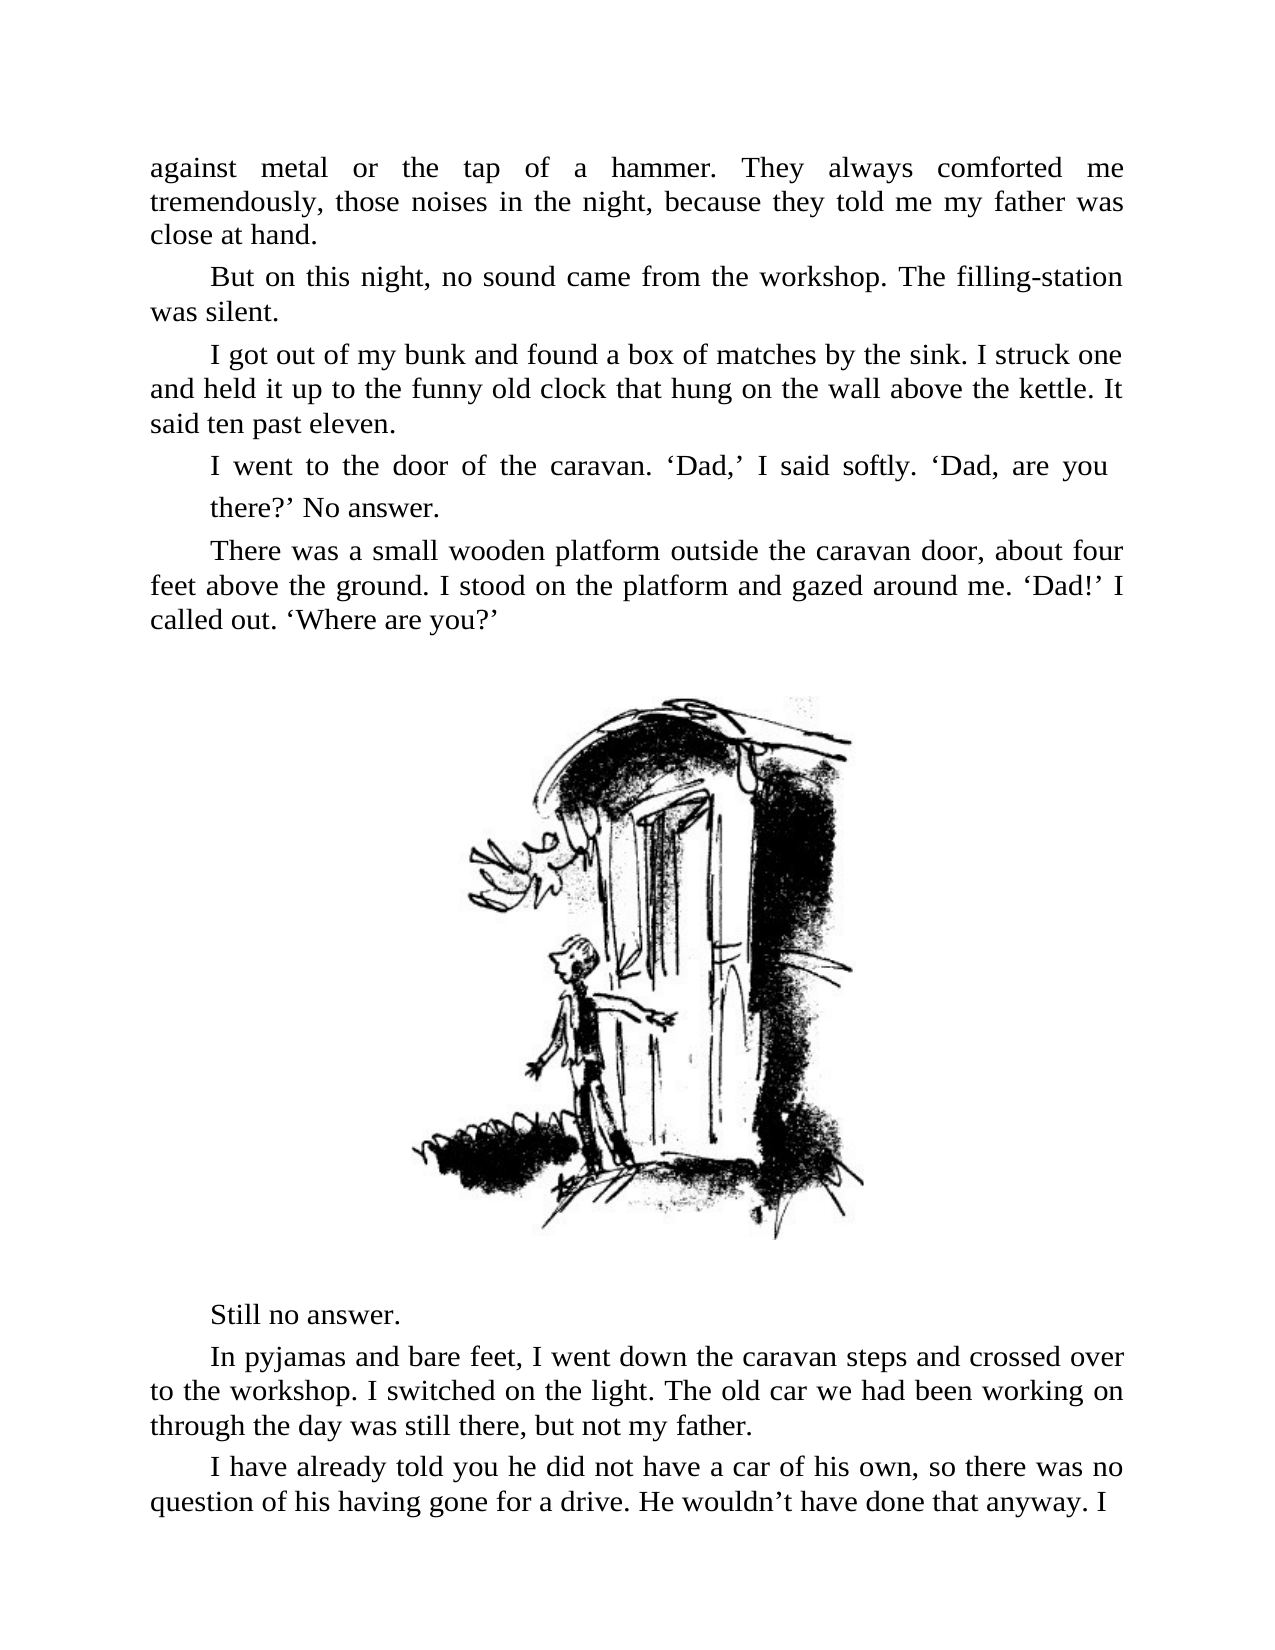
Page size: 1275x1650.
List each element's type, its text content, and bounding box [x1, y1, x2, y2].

text In pyjamas and bare feet, I went down the caravan steps and crossed over to the workshop. I switched on the light. The old car we had been working on through the day was still there, but not my father. [150, 1339, 1125, 1441]
text against metal or the tap of a hammer. They always comforted me tremendously, those noises in the night, because they told me my father was close at hand. [150, 150, 1124, 251]
text Still no answer. [210, 1297, 1137, 1330]
text I got out of my bunk and found a box of matches by the sink. I struck one and held it up to the funny old clock that hung on the wall above the kettle. It said ten past eleven. [150, 337, 1125, 439]
text There was a small wooden platform outside the caravan door, about four feet above the ground. I stood on the platform and gazed around me. ‘Dad!’ I called out. ‘Where are you?’ [150, 533, 1125, 636]
text I have already told you he did not have a car of his own, so there was no question of his having gone for a drive. He wouldn’t have done that anyway. I [150, 1449, 1124, 1518]
text I went to the door of the caravan. ‘Dad,’ I said softly. ‘Dad, are you there?’ No answer. [210, 448, 1108, 523]
text But on this night, no sound came from the workshop. The filling-station was silent. [150, 259, 1125, 327]
picture [411, 696, 864, 1240]
